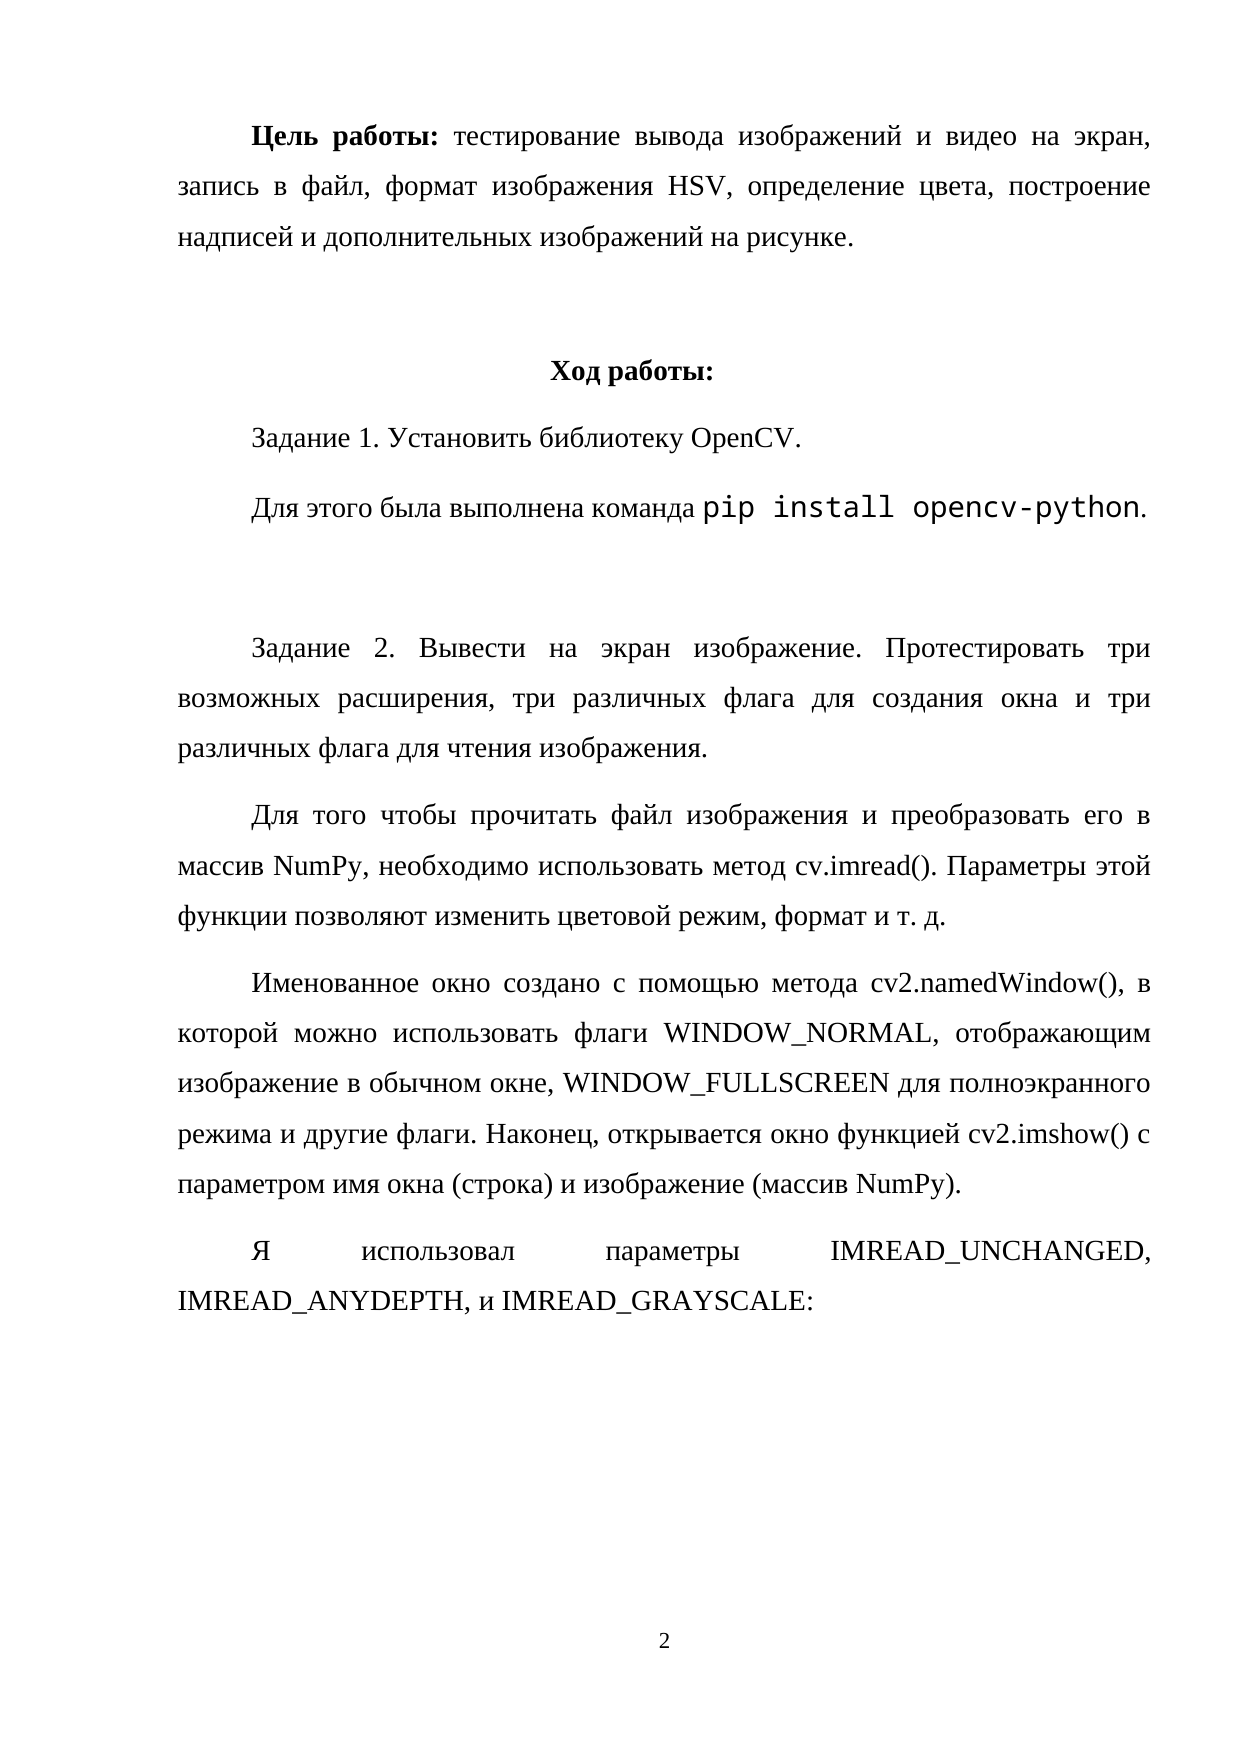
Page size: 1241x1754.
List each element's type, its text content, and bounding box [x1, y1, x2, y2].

text Задание 1. Установить библиотеку OpenCV. [177, 420, 1152, 453]
text Ход работы: [177, 353, 1152, 386]
text Цель работы: тестирование вывода изображений и видео на экран, запись в файл, формат изображения HSV, определение цвета, построение надписей и дополнительных изображений на рисунке. [177, 118, 1152, 252]
text Для того чтобы прочитать файл изображения и преобразовать его в массив NumPy, необходимо использовать метод cv.imread(). Параметры этой функции позволяют изменить цветовой режим, формат и т. д. [177, 797, 1152, 932]
text Именованное окно создано с помощью метода сv2.namedWindow(), в которой можно использовать флаги WINDOW_NORMAL, отображающим изображение в обычном окне, WINDOW_FULLSCREEN для полноэкранного режима и другие флаги. Наконец, открывается окно функцией cv2.imshow() с параметром имя окна (строка) и изображение (массив NumPy). [177, 965, 1152, 1200]
text Задание 2. Вывести на экран изображение. Протестировать три возможных расширения, три различных флага для создания окна и три различных флага для чтения изображения. [177, 630, 1152, 764]
text Для этого была выполнена команда pip install opencv-python. [177, 487, 1152, 526]
text Я использовал параметры IMREAD_UNCHANGED, IMREAD_ANYDEPTH, и IMREAD_GRAYSCALE: [177, 1233, 1152, 1317]
